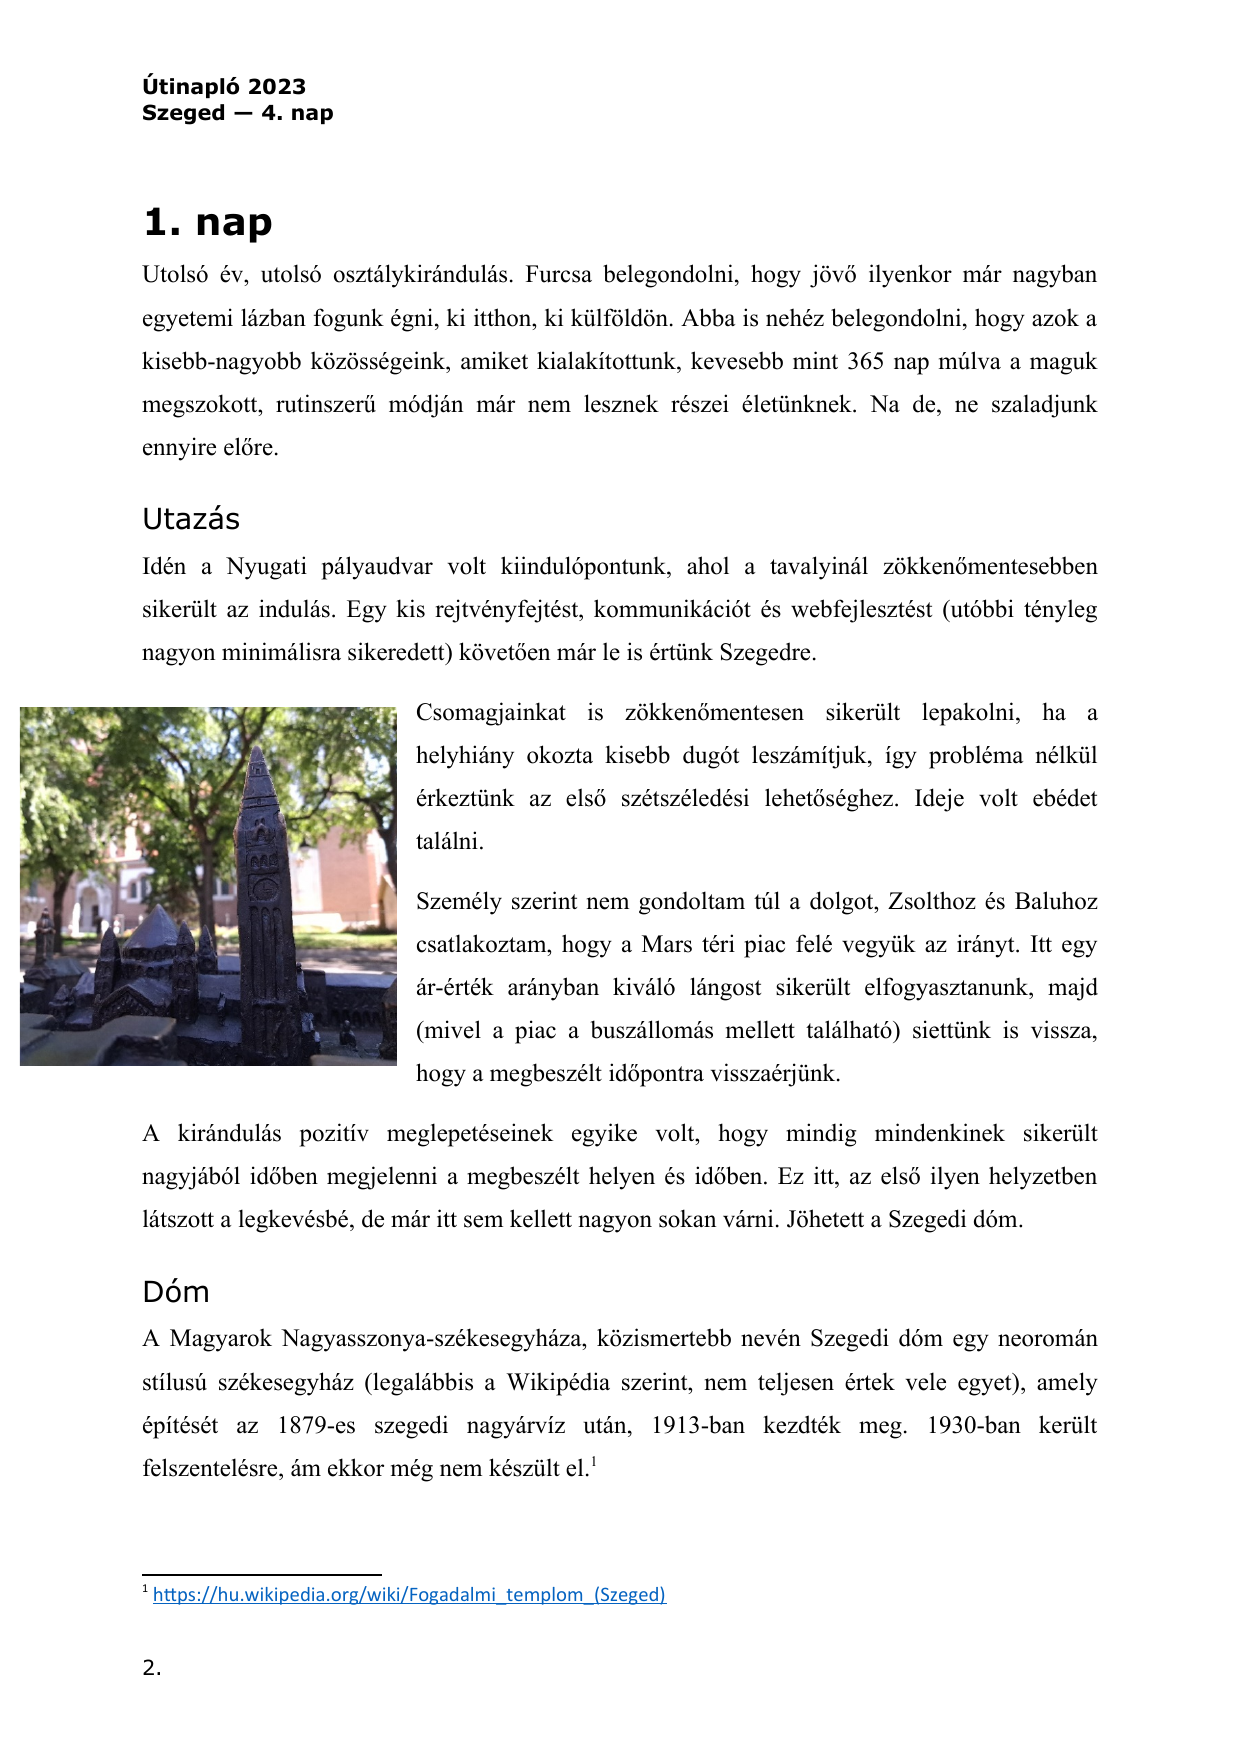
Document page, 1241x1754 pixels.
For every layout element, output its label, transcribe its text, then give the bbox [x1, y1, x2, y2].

text A kirándulás pozitív meglepetéseinek egyike volt, hogy mindig mindenkinek sikerült nagyjából időben megjelenni a megbeszélt helyen és időben. Ez itt, az első ilyen helyzetben látszott a legkevésbé, de már itt sem kellett nagyon sokan várni. Jöhetett a Szegedi dóm. [142, 1032, 1098, 1147]
subtitle 1. nap [142, 198, 1098, 243]
picture [18, 707, 401, 1068]
text Idén a Nyugati pályaudvar volt kiindulópontunk, ahol a tavalyinál zökkenőmentesebben sikerült az indulás. Egy kis rejtvényfejtést, kommunikációt és webfejlesztést (utóbbi tényleg nagyon minimálisra sikeredett) követően már le is értünk Szegedre. [142, 551, 1098, 666]
text Személy szerint nem gondoltam túl a dolgot, Zsolthoz és Baluhoz csatlakoztam, hogy a Mars téri piac felé vegyük az irányt. Itt egy ár-érték arányban kiváló lángost sikerült elfogyasztanunk, majd (mivel a piac a buszállomás mellett található) siettünk is vissza, hogy a megbeszélt időpontra visszaérjünk. [401, 843, 1098, 1001]
subtitle Utazás [142, 500, 1098, 536]
text Utolsó év, utolsó osztálykirándulás. Furcsa belegondolni, hogy jövő ilyenkor már nagyban egyetemi lázban fogunk égni, ki itthon, ki külföldön. Abba is nehéz belegondolni, hogy azok a kisebb-nagyobb közösségeink, amiket kialakítottunk, kevesebb mint 365 nap múlva a maguk megszokott, rutinszerű módján már nem lesznek részei életünknek. Na de, ne szaladjunk ennyire előre. [142, 259, 1098, 461]
text Csomagjainkat is zökkenőmentesen sikerült lepakolni, ha a helyhiány okozta kisebb dugót leszámítjuk, így probléma nélkül érkeztünk az első szétszéledési lehetőséghez. Ideje volt ebédet találni. [142, 697, 1098, 812]
subtitle Dóm [142, 1186, 1098, 1222]
text A Magyarok Nagyasszonya-székesegyháza, közismertebb nevén Szegedi dóm egy neoromán stílusú székesegyház (legalábbis a Wikipédia szerint, nem teljesen értek vele egyet), amely építését az 1879-es szegedi nagyárvíz után, 1913-ban kezdték meg. 1930-ban került felszentelésre, ám ekkor még nem készült el. [142, 1237, 1098, 1395]
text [142, 1426, 1098, 1541]
